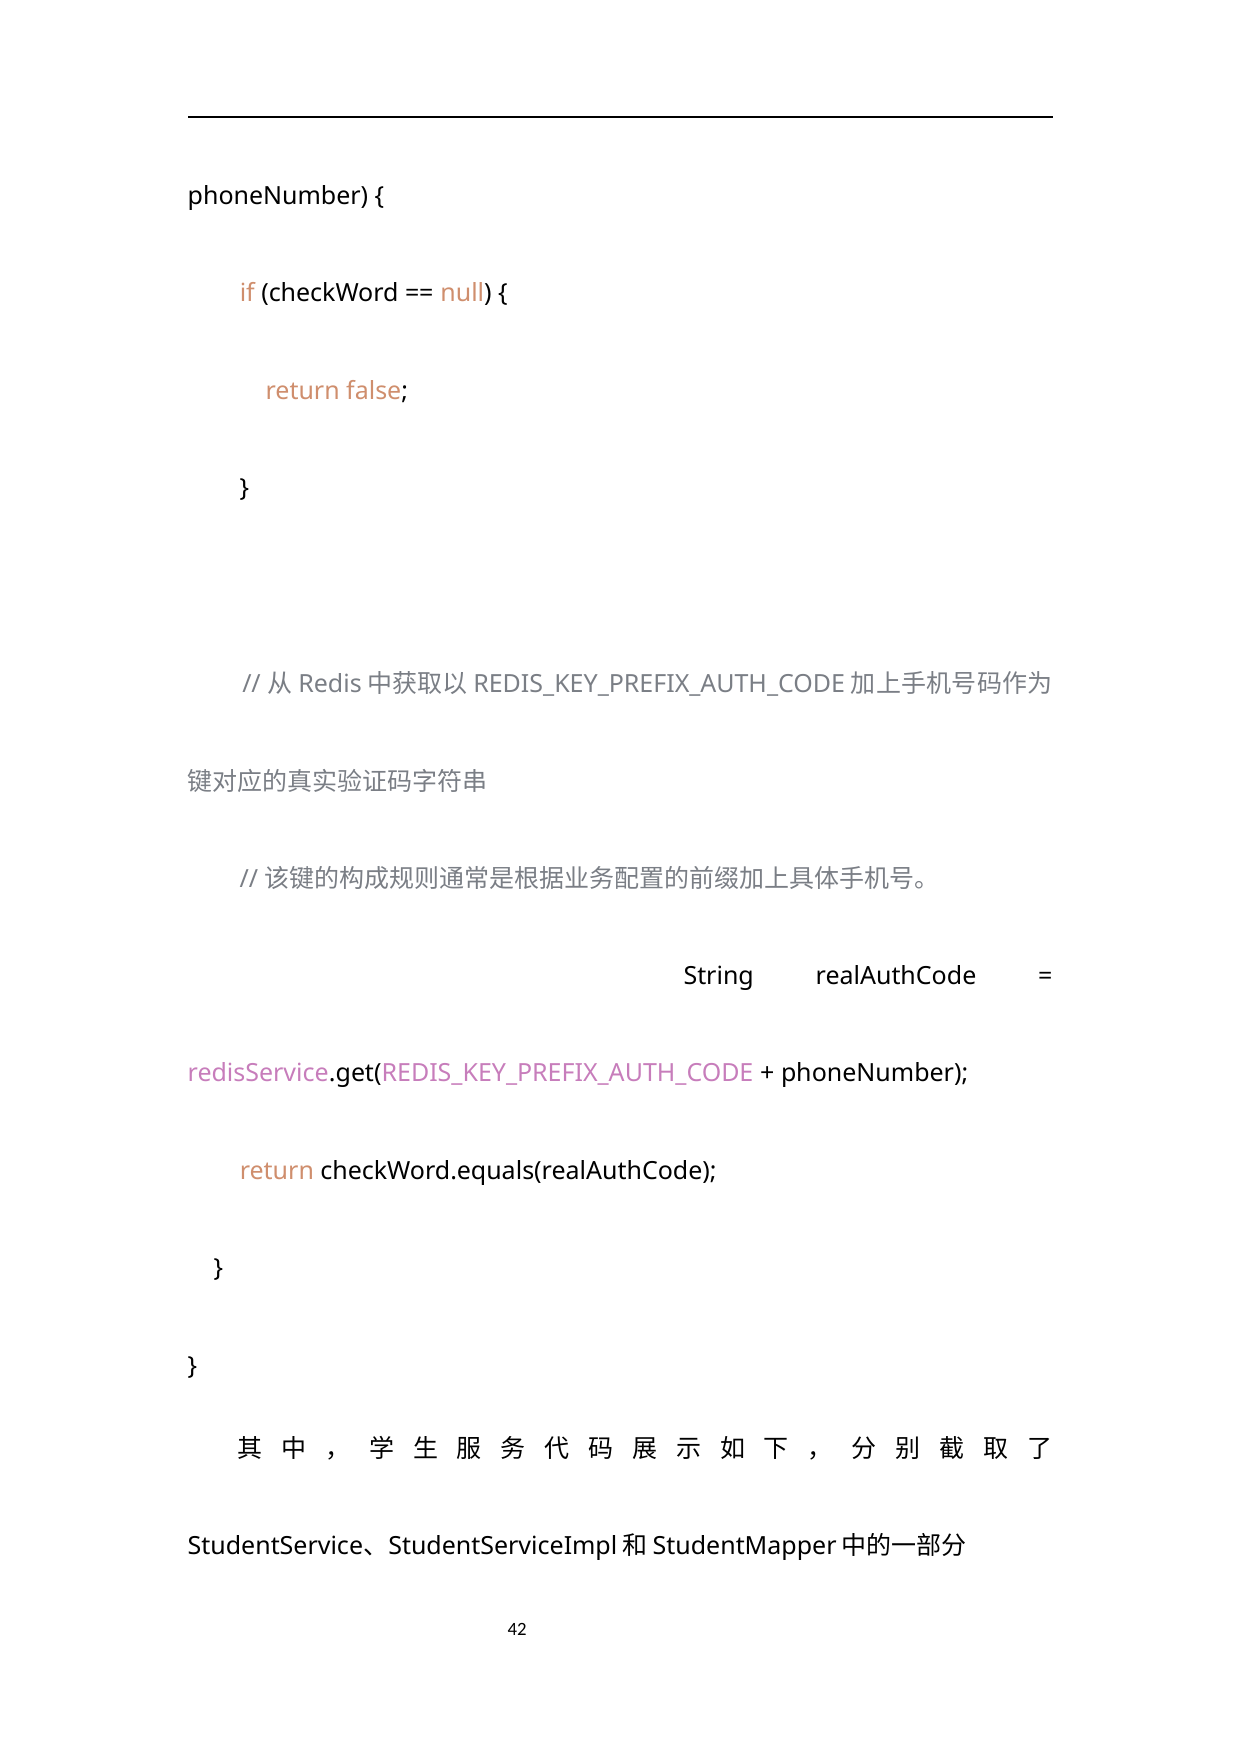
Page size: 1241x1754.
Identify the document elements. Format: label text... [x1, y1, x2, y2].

text 其中，学生服务代码展示如下，分别截取了StudentService、StudentServiceImpl和StudentMapper中的一部分 [187, 1414, 1053, 1576]
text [187, 162, 1053, 1397]
